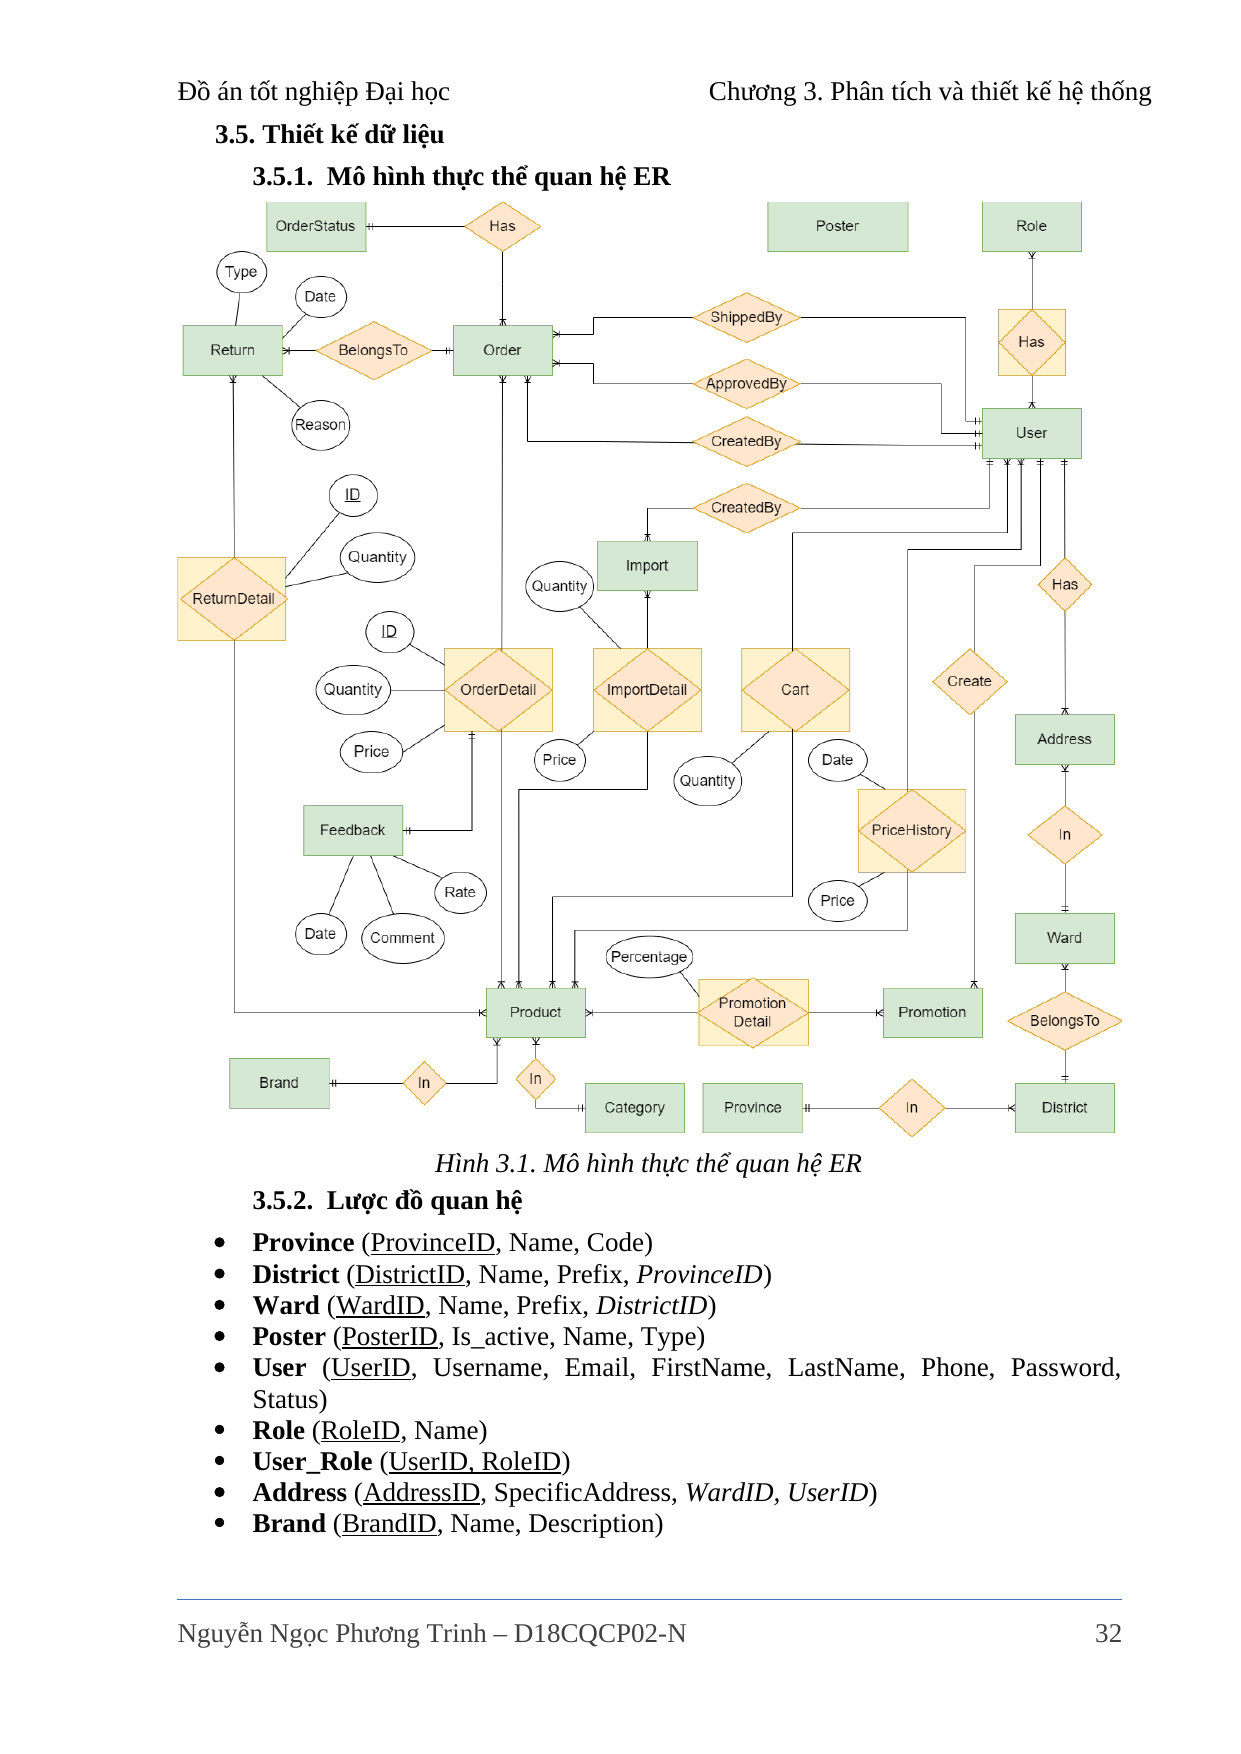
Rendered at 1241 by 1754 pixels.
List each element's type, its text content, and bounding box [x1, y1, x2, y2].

list User (UserID, Username, Email, FirstName, LastName, Phone, Password, Status) [215, 1351, 1122, 1414]
list Address (AddressID, SpecificAddress, WardID, UserID) [215, 1476, 1122, 1508]
subtitle Mô hình thực thể quan hệ ER [252, 160, 1122, 191]
list District (DistrictID, Name, Prefix, ProvinceID) [215, 1258, 1122, 1289]
picture [177, 202, 1123, 1137]
list User_Role (UserID, RoleID) [215, 1445, 1122, 1476]
subtitle Thiết kế dữ liệu [215, 118, 1122, 149]
list Role (RoleID, Name) [215, 1414, 1122, 1445]
subtitle Lược đồ quan hệ [252, 1184, 1122, 1216]
list Brand (BrandID, Name, Description) [215, 1508, 1122, 1539]
list Poster (PosterID, Is_active, Name, Type) [215, 1320, 1122, 1351]
list Province (ProvinceID, Name, Code) [215, 1226, 1122, 1258]
list Ward (WardID, Name, Prefix, DistrictID) [215, 1289, 1122, 1320]
